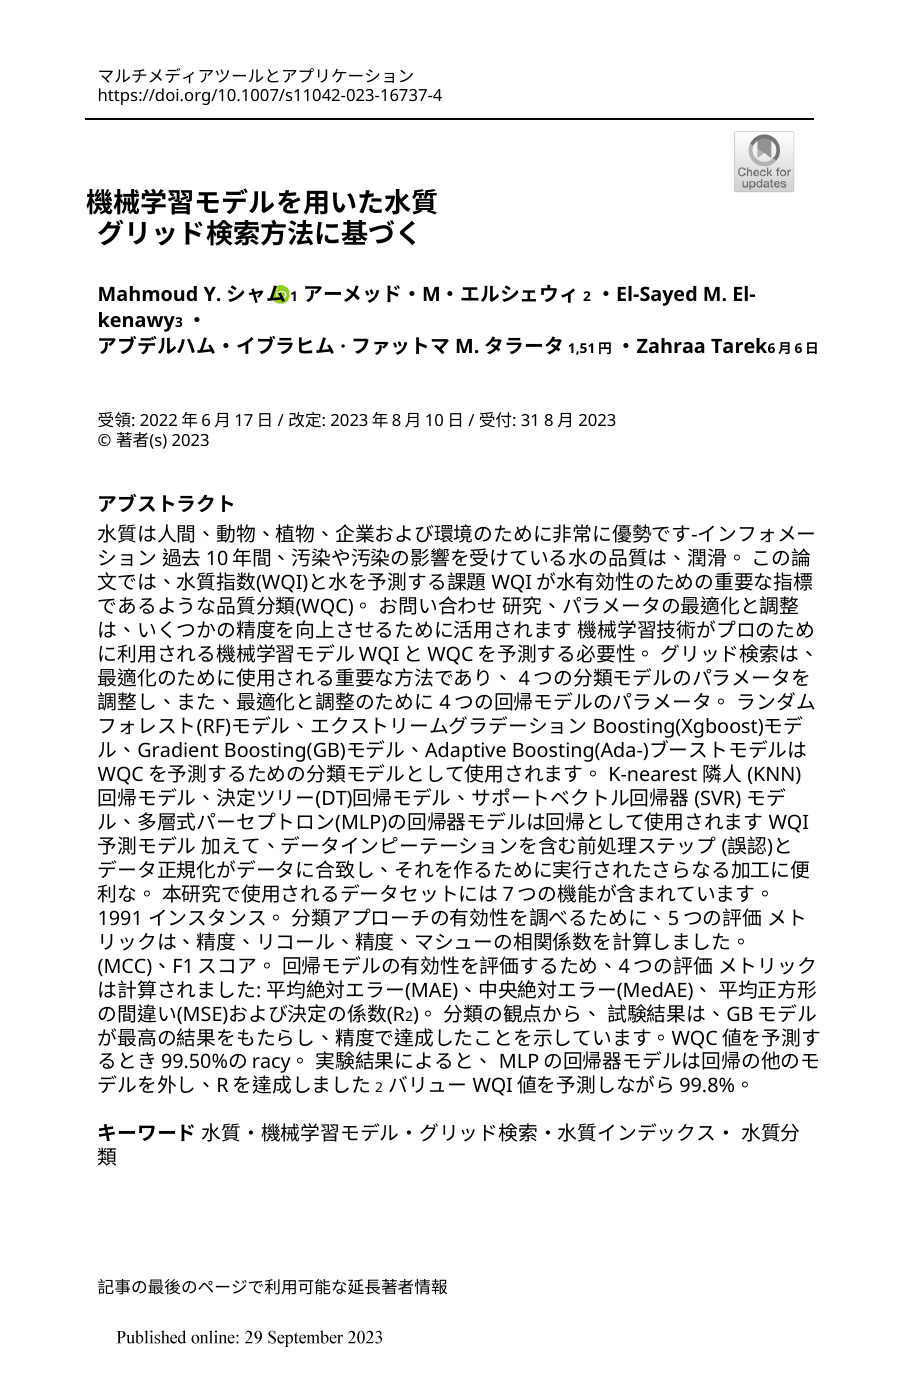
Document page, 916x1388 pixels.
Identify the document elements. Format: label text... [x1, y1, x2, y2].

text アブストラクト [97, 492, 825, 517]
table_header [449, 120, 814, 218]
text © 著者(s) 2023 [97, 431, 825, 450]
text Mahmoud Y. シャム1 アーメッド・M・エルシェウィ2 ・El-Sayed M. El-kenawy3 ・ [97, 280, 825, 333]
text https://doi.org/10.1007/s11042-023-16737-4 [97, 87, 825, 106]
table_header 機械学習モデルを用いた水質予測 [85, 120, 449, 218]
text マルチメディアツールとアプリケーション [97, 68, 825, 86]
text キーワード 水質・機械学習モデル・グリッド検索・水質インデックス・ 水質分類 [97, 1122, 810, 1169]
text グリッド検索方法に基づく [97, 218, 825, 249]
text 受領: 2022年6月17日 / 改定: 2023年8月10日 / 受付: 31 8月 2023 [97, 412, 825, 430]
text 記事の最後のページで利用可能な延長著者情報 [97, 1273, 825, 1299]
text アブデルハム・イブラヒム · ファットマ M. タラータ1,51円 ・Zahraa Tarek6月6日 [97, 333, 825, 359]
picture [734, 131, 795, 194]
text 水質は人間、動物、植物、企業および環境のために非常に優勢です-インフォメーション 過去10年間、汚染や汚染の影響を受けている水の品質は、潤滑。 この論文では、水質指数(WQI)と水を予測する課題 WQIが水有効性のための重要な指標であるような品質分類(WQC)。 お問い合わせ 研究、パラメータの最適化と調整は、いくつかの精度を向上させるために活用されます 機械学習技術がプロのために利用される機械学習モデルWQIとWQCを予測する必要性。 グリッド検索は、最適化のために使用される重要な方法であり、 4つの分類モデルのパラメータを調整し、また、最適化と調整のために 4つの回帰モデルのパラメータ。 ランダムフォレスト(RF)モデル、エクストリームグラデーション Boosting(Xgboost)モデル、Gradient Boosting(GB)モデル、Adaptive Boosting(Ada-)ブーストモデルはWQCを予測するための分類モデルとして使用されます。 K-nearest 隣人 (KNN) 回帰モデル、決定ツリー(DT)回帰モデル、サポートベクトル回帰器 (SVR) モデル、多層式パーセプトロン(MLP)の回帰器モデルは回帰として使用されます WQI予測モデル 加えて、データインピーテーションを含む前処理ステップ (誤認)とデータ正規化がデータに合致し、それを作るために実行されたさらなる加工に便利な。 本研究で使用されるデータセットには7つの機能が含まれています。 1991 インスタンス。 分類アプローチの有効性を調べるために、5つの評価 メトリックは、精度、リコール、精度、マシューの相関係数を計算しました。 (MCC)、F1スコア。 回帰モデルの有効性を評価するため、4つの評価 メトリックは計算されました: 平均絶対エラー(MAE)、中央絶対エラー(MedAE)、 平均正方形の間違い(MSE)および決定の係数(R2)。 分類の観点から、 試験結果は、GBモデルが最高の結果をもたらし、精度で達成したことを示しています。WQC値を予測するとき99.50%のracy。 実験結果によると、 MLPの回帰器モデルは回帰の他のモデルを外し、Rを達成しました2 バリュー WQI値を予測しながら99.8%。 [97, 523, 825, 1098]
picture [116, 1326, 392, 1349]
